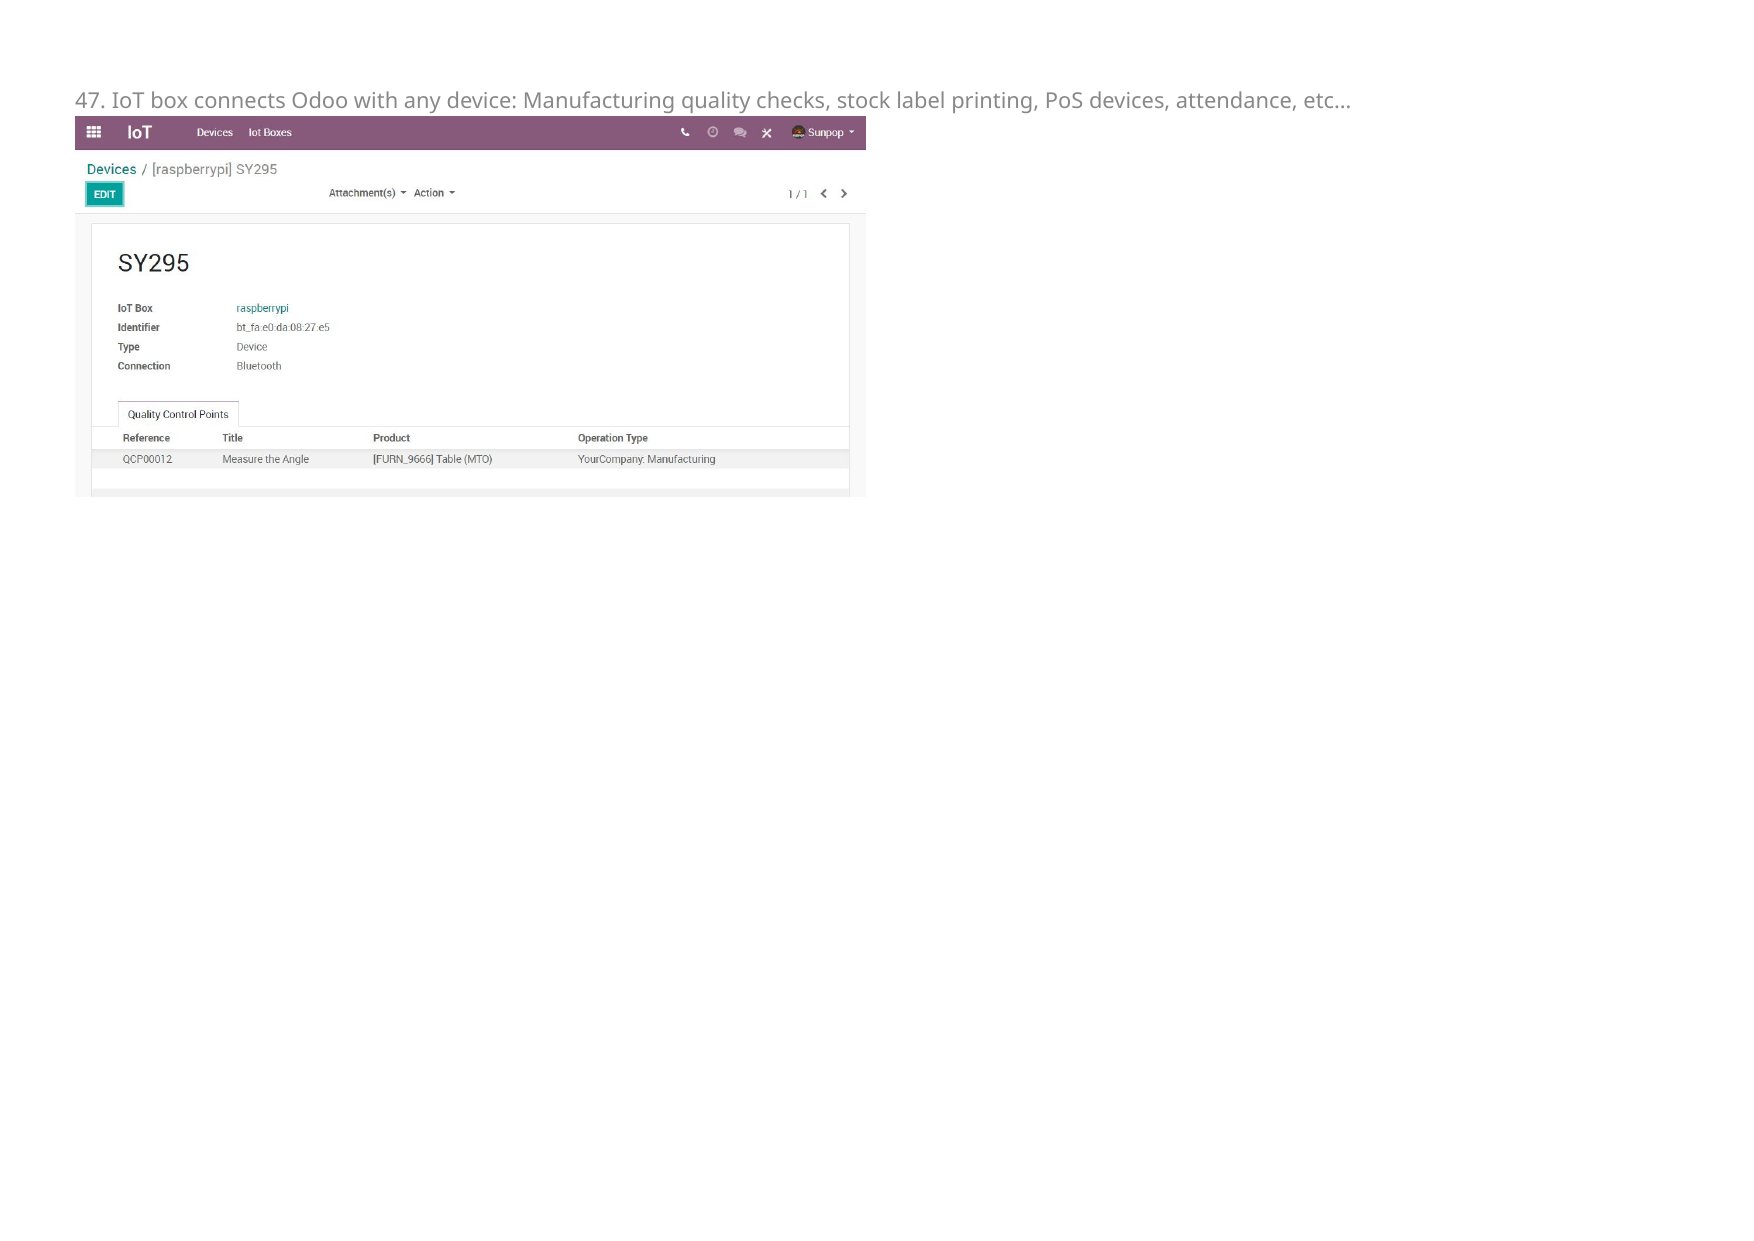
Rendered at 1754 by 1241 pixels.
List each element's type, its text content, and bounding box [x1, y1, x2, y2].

text 47. IoT box connects Odoo with any device: Manufacturing quality checks, stock label printing, PoS devices, attendance, etc… [75, 84, 1679, 116]
picture [75, 116, 866, 497]
